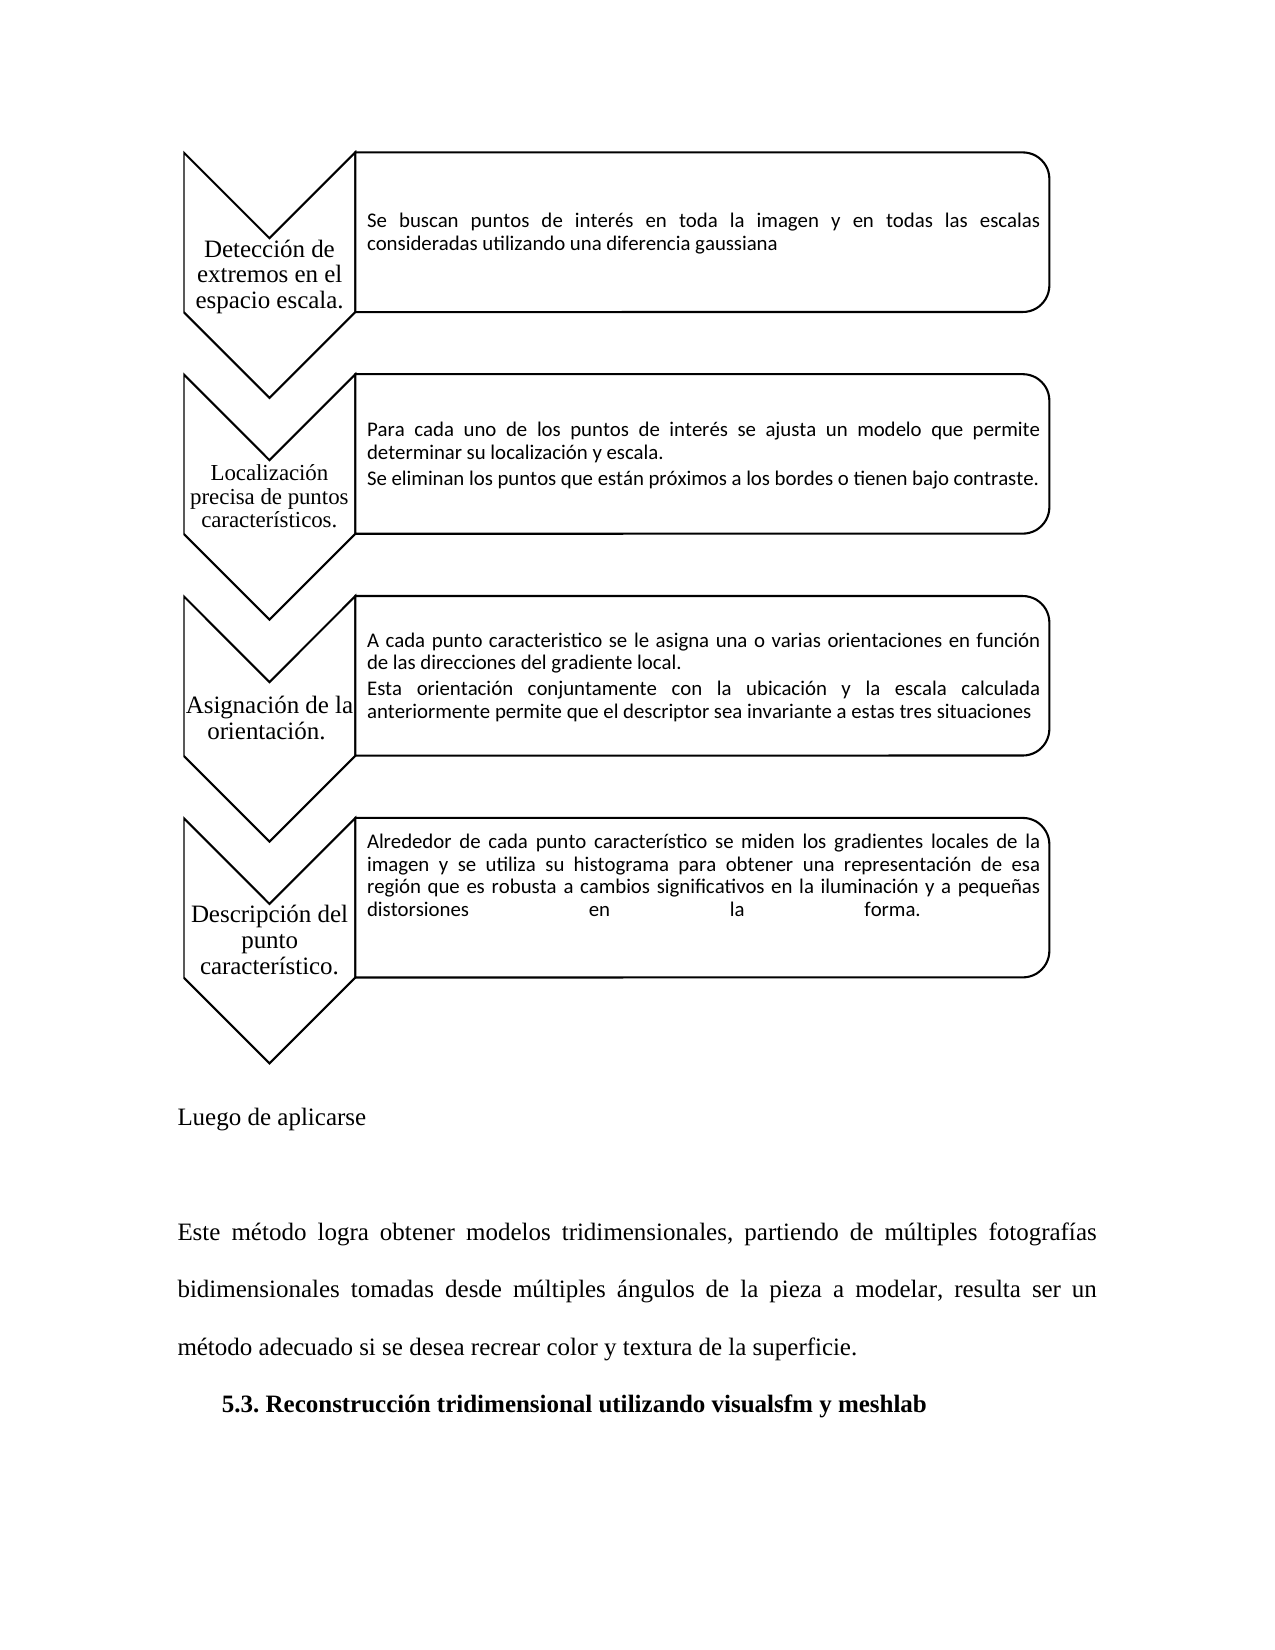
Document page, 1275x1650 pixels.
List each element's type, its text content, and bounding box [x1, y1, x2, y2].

text Luego de aplicarse [177, 1102, 1098, 1130]
subtitle Reconstrucción tridimensional utilizando visualsfm y meshlab [222, 1389, 1098, 1418]
text Este método logra obtener modelos tridimensionales, partiendo de múltiples fotografías bidimensionales tomadas desde múltiples ángulos de la pieza a modelar, resulta ser un método adecuado si se desea recrear color y textura de la superficie. [177, 1217, 1098, 1360]
